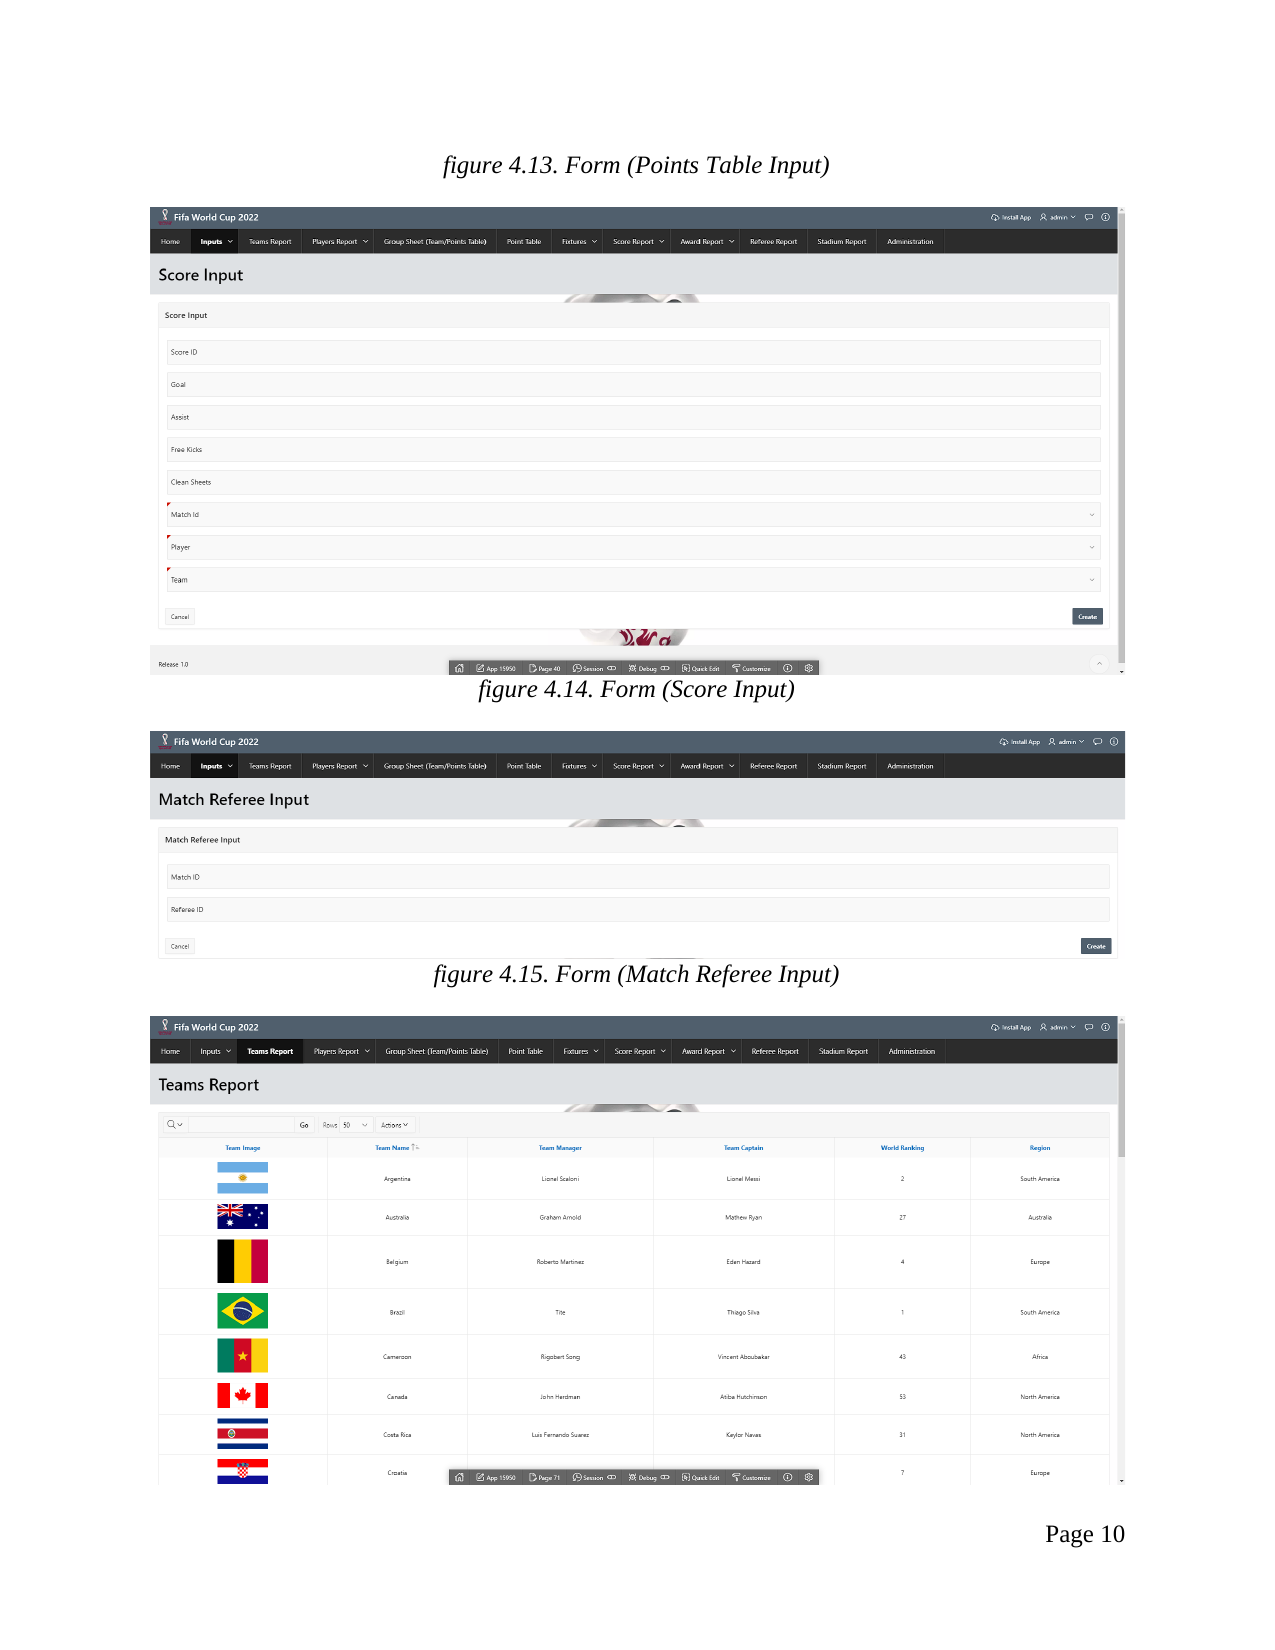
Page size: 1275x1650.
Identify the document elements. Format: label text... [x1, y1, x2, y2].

picture [150, 1016, 1125, 1485]
text figure 4.13. Form (Points Table Input) [150, 150, 1125, 179]
picture [150, 207, 1125, 675]
picture [150, 731, 1125, 959]
text figure 4.15. Form (Match Referee Input) [150, 959, 1125, 987]
text figure 4.14. Form (Score Input) [150, 675, 1125, 703]
